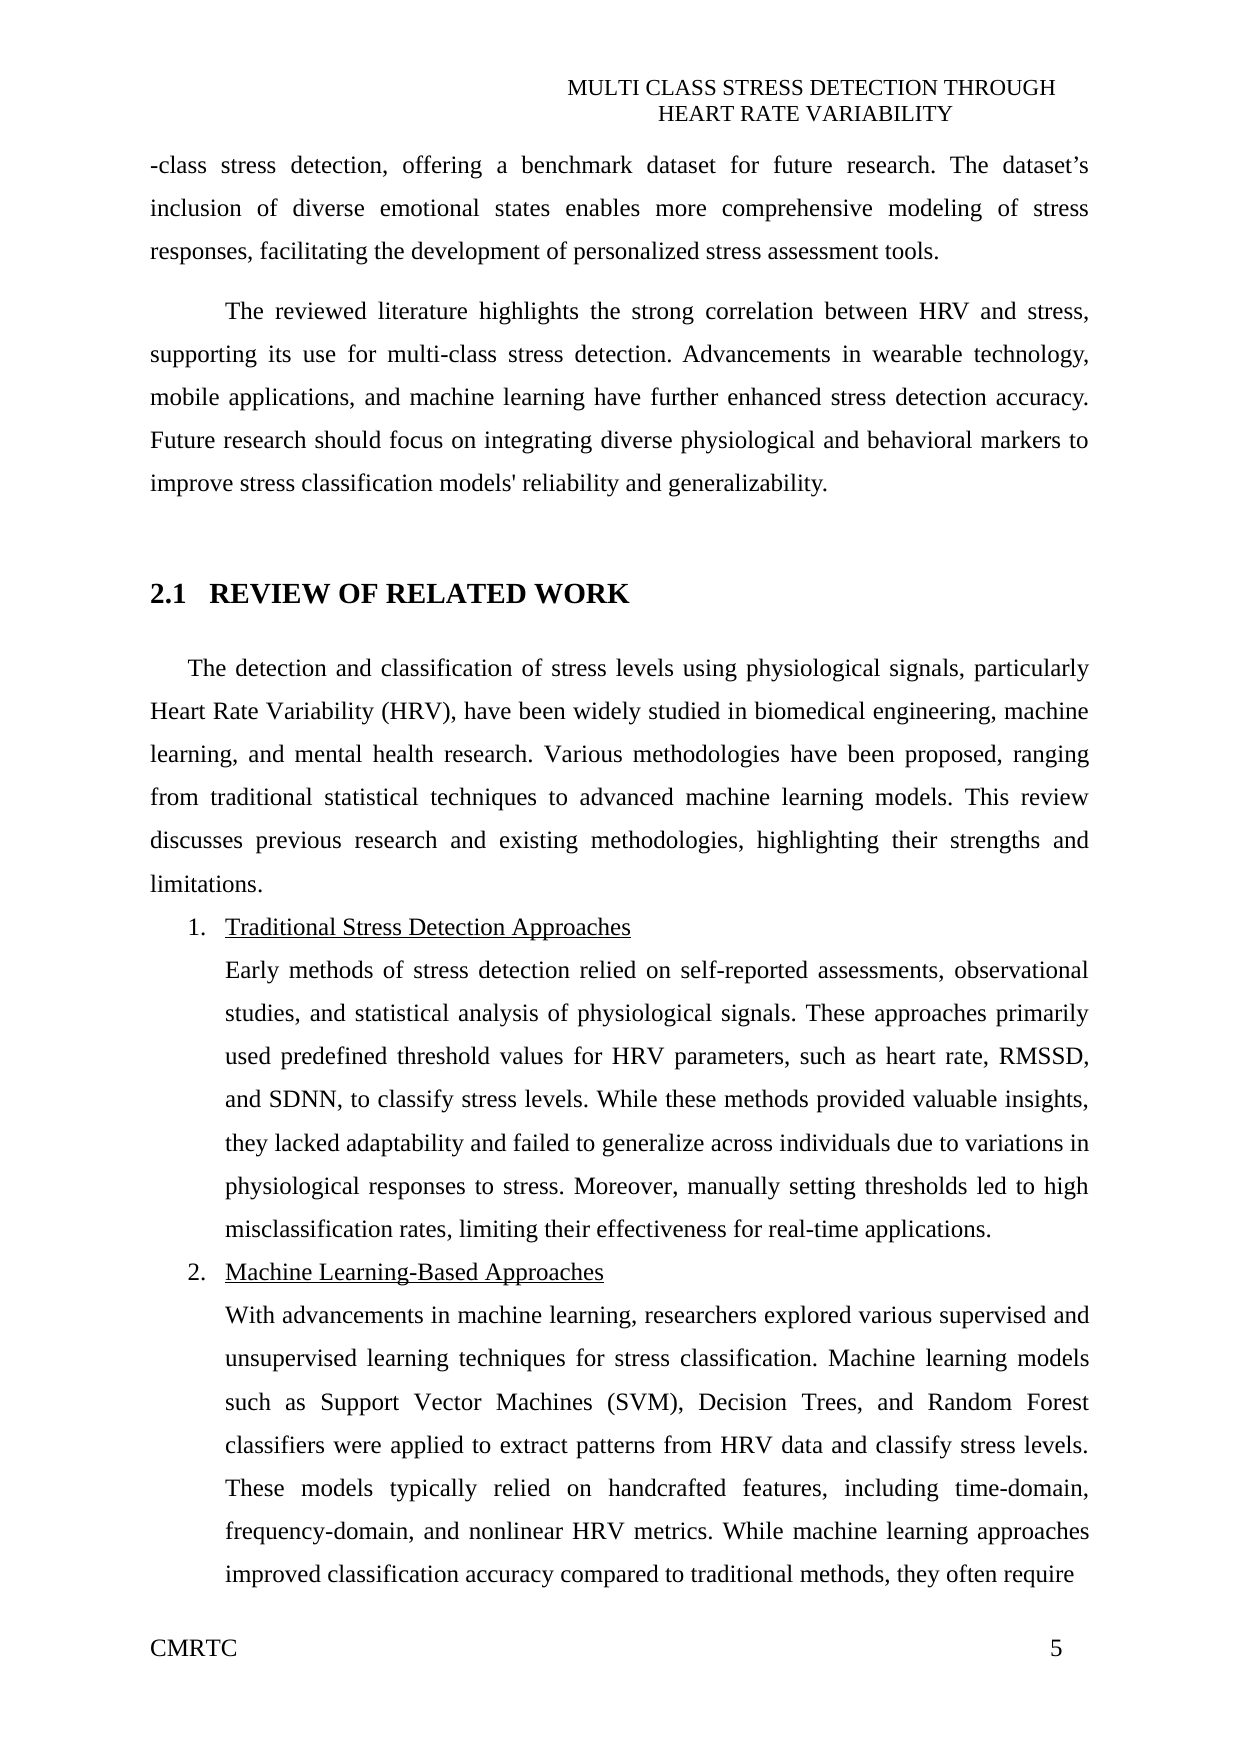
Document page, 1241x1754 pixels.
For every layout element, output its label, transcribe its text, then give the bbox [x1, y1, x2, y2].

text The reviewed literature highlights the strong correlation between HRV and stress, supporting its use for multi-class stress detection. Advancements in wearable technology, mobile applications, and machine learning have further enhanced stress detection accuracy. Future research should focus on integrating diverse physiological and behavioral markers to improve stress classification models' reliability and generalizability. [150, 296, 1090, 497]
list Machine Learning-Based Approaches [187, 1257, 1090, 1286]
list Traditional Stress Detection Approaches [187, 912, 1090, 941]
text Early methods of stress detection relied on self-reported assessments, observational studies, and statistical analysis of physiological signals. These approaches primarily used predefined threshold values for HRV parameters, such as heart rate, RMSSD, and SDNN, to classify stress levels. While these methods provided valuable insights, they lacked adaptability and failed to generalize across individuals due to variations in physiological responses to stress. Moreover, manually setting thresholds led to high misclassification rates, limiting their effectiveness for real-time applications. [225, 955, 1090, 1243]
text -class stress detection, offering a benchmark dataset for future research. The dataset’s inclusion of diverse emotional states enables more comprehensive modeling of stress responses, facilitating the development of personalized stress assessment tools. [150, 150, 1090, 265]
text The detection and classification of stress levels using physiological signals, particularly Heart Rate Variability (HRV), have been widely studied in biomedical engineering, machine learning, and mental health research. Various methodologies have been proposed, ranging from traditional statistical techniques to advanced machine learning models. This review discusses previous research and existing methodologies, highlighting their strengths and limitations. [150, 653, 1090, 897]
subtitle REVIEW OF RELATED WORK [150, 576, 1090, 610]
text With advancements in machine learning, researchers explored various supervised and unsupervised learning techniques for stress classification. Machine learning models such as Support Vector Machines (SVM), Decision Trees, and Random Forest classifiers were applied to extract patterns from HRV data and classify stress levels. These models typically relied on handcrafted features, including time-domain, frequency-domain, and nonlinear HRV metrics. While machine learning approaches improved classification accuracy compared to traditional methods, they often require [225, 1300, 1090, 1588]
